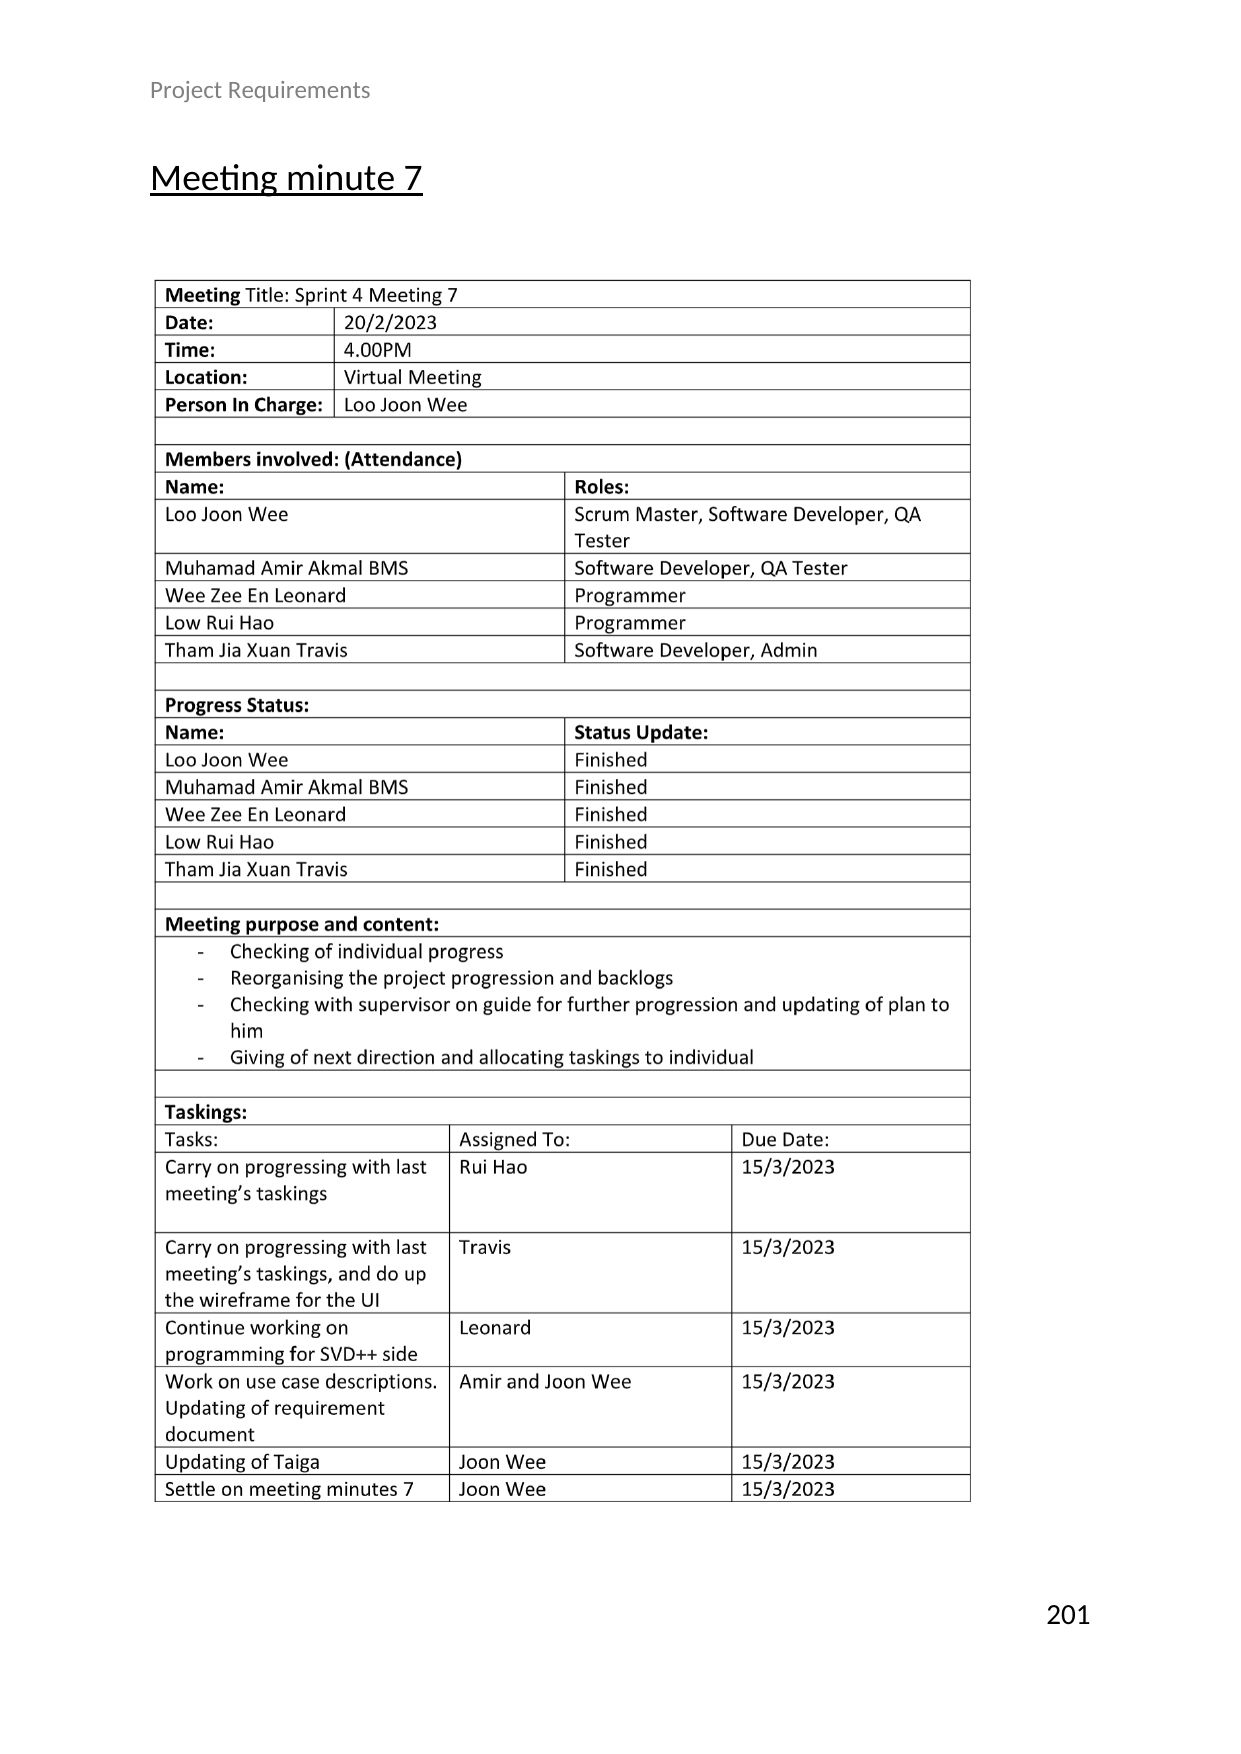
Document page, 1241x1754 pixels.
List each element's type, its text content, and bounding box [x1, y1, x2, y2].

subtitle Meeting minute 7 [150, 154, 1090, 200]
picture [150, 273, 975, 1506]
